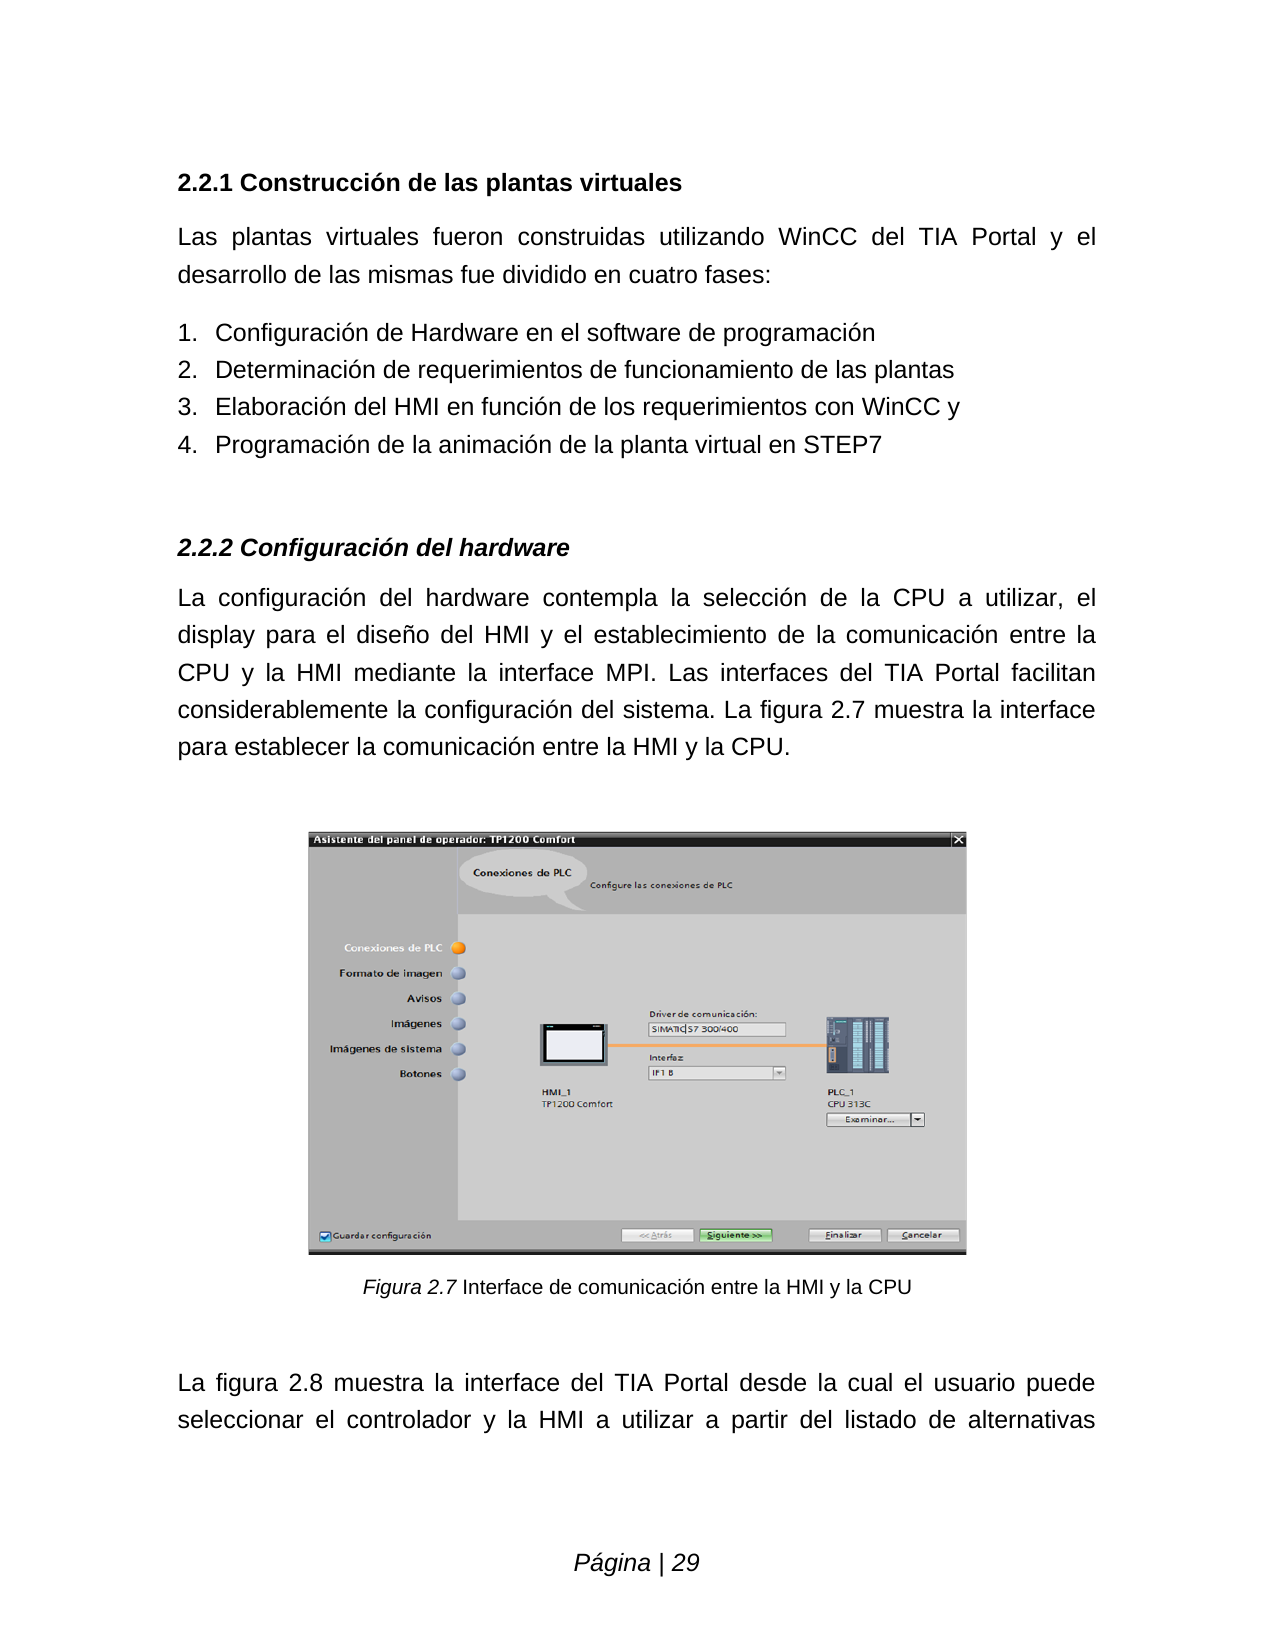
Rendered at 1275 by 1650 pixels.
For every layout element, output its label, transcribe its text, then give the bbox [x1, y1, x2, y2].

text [177, 1368, 1098, 1434]
picture [308, 831, 967, 1255]
text 2.2.2 Configuración del hardware [177, 533, 1098, 562]
text La configuración del hardware contempla la selección de la CPU a utilizar, el display para el diseño del HMI y el establecimiento de la comunicación entre la CPU y la HMI mediante la interface MPI. Las interfaces del TIA Portal facilitan considerablemente la configuración del sistema. La figura 2.7 muestra la interface para establecer la comunicación entre la HMI y la CPU. [177, 583, 1098, 761]
text Figura 2.7 Interface de comunicación entre la HMI y la CPU [177, 1274, 1098, 1298]
list Programación de la animación de la planta virtual en STEP7 [177, 429, 1098, 458]
list Configuración de Hardware en el software de programación [177, 318, 1098, 346]
list Elaboración del HMI en función de los requerimientos con WinCC y [177, 392, 1098, 421]
list Determinación de requerimientos de funcionamiento de las plantas [177, 355, 1098, 384]
text Las plantas virtuales fueron construidas utilizando WinCC del TIA Portal y el desarrollo de las mismas fue dividido en cuatro fases: [177, 222, 1098, 288]
text 2.2.1 Construcción de las plantas virtuales [177, 168, 1098, 197]
